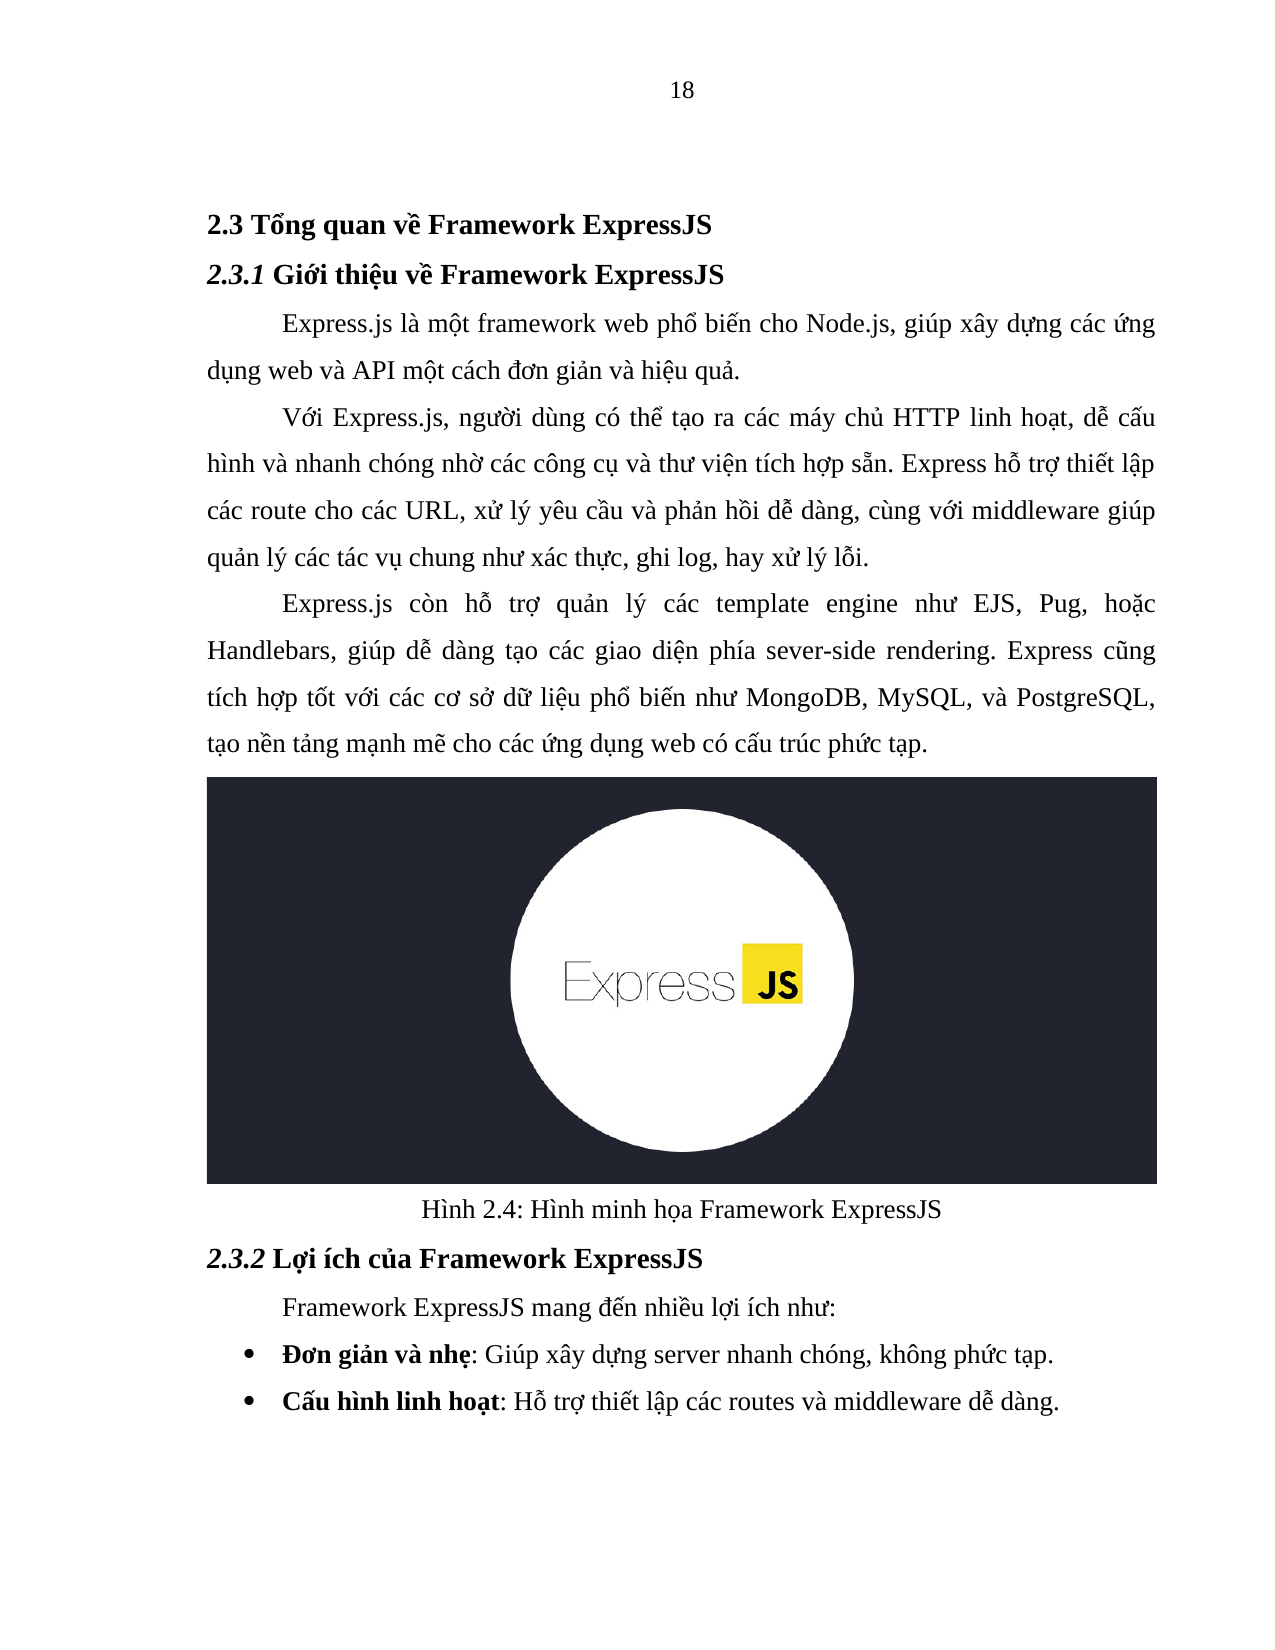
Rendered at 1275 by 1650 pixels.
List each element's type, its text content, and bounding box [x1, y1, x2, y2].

list Cấu hình linh hoạt: Hỗ trợ thiết lập các routes và middleware dễ dàng. [244, 1384, 1157, 1416]
text Express.js còn hỗ trợ quản lý các template engine như EJS, Pug, hoặc Handlebars, giúp dễ dàng tạo các giao diện phía sever-side rendering. Express cũng tích hợp tốt với các cơ sở dữ liệu phổ biến như MongoDB, MySQL, và PostgreSQL, tạo nền tảng mạnh mẽ cho các ứng dụng web có cấu trúc phức tạp. [207, 587, 1157, 758]
subtitle Tổng quan về Framework ExpressJS [207, 207, 1157, 240]
picture [206, 777, 1157, 1184]
text Express.js là một framework web phổ biến cho Node.js, giúp xây dựng các ứng dụng web và API một cách đơn giản và hiệu quả. [207, 307, 1157, 385]
subtitle Giới thiệu về Framework ExpressJS [207, 257, 1157, 291]
subtitle Lợi ích của Framework ExpressJS [207, 1241, 1157, 1274]
text Với Express.js, người dùng có thể tạo ra các máy chủ HTTP linh hoạt, dễ cấu hình và nhanh chóng nhờ các công cụ và thư viện tích hợp sẵn. Express hỗ trợ thiết lập các route cho các URL, xử lý yêu cầu và phản hồi dễ dàng, cùng với middleware giúp quản lý các tác vụ chung như xác thực, ghi log, hay xử lý lỗi. [207, 401, 1157, 572]
list Đơn giản và nhẹ: Giúp xây dựng server nhanh chóng, không phức tạp. [244, 1338, 1157, 1369]
text Framework ExpressJS mang đến nhiều lợi ích như: [207, 1291, 1157, 1322]
